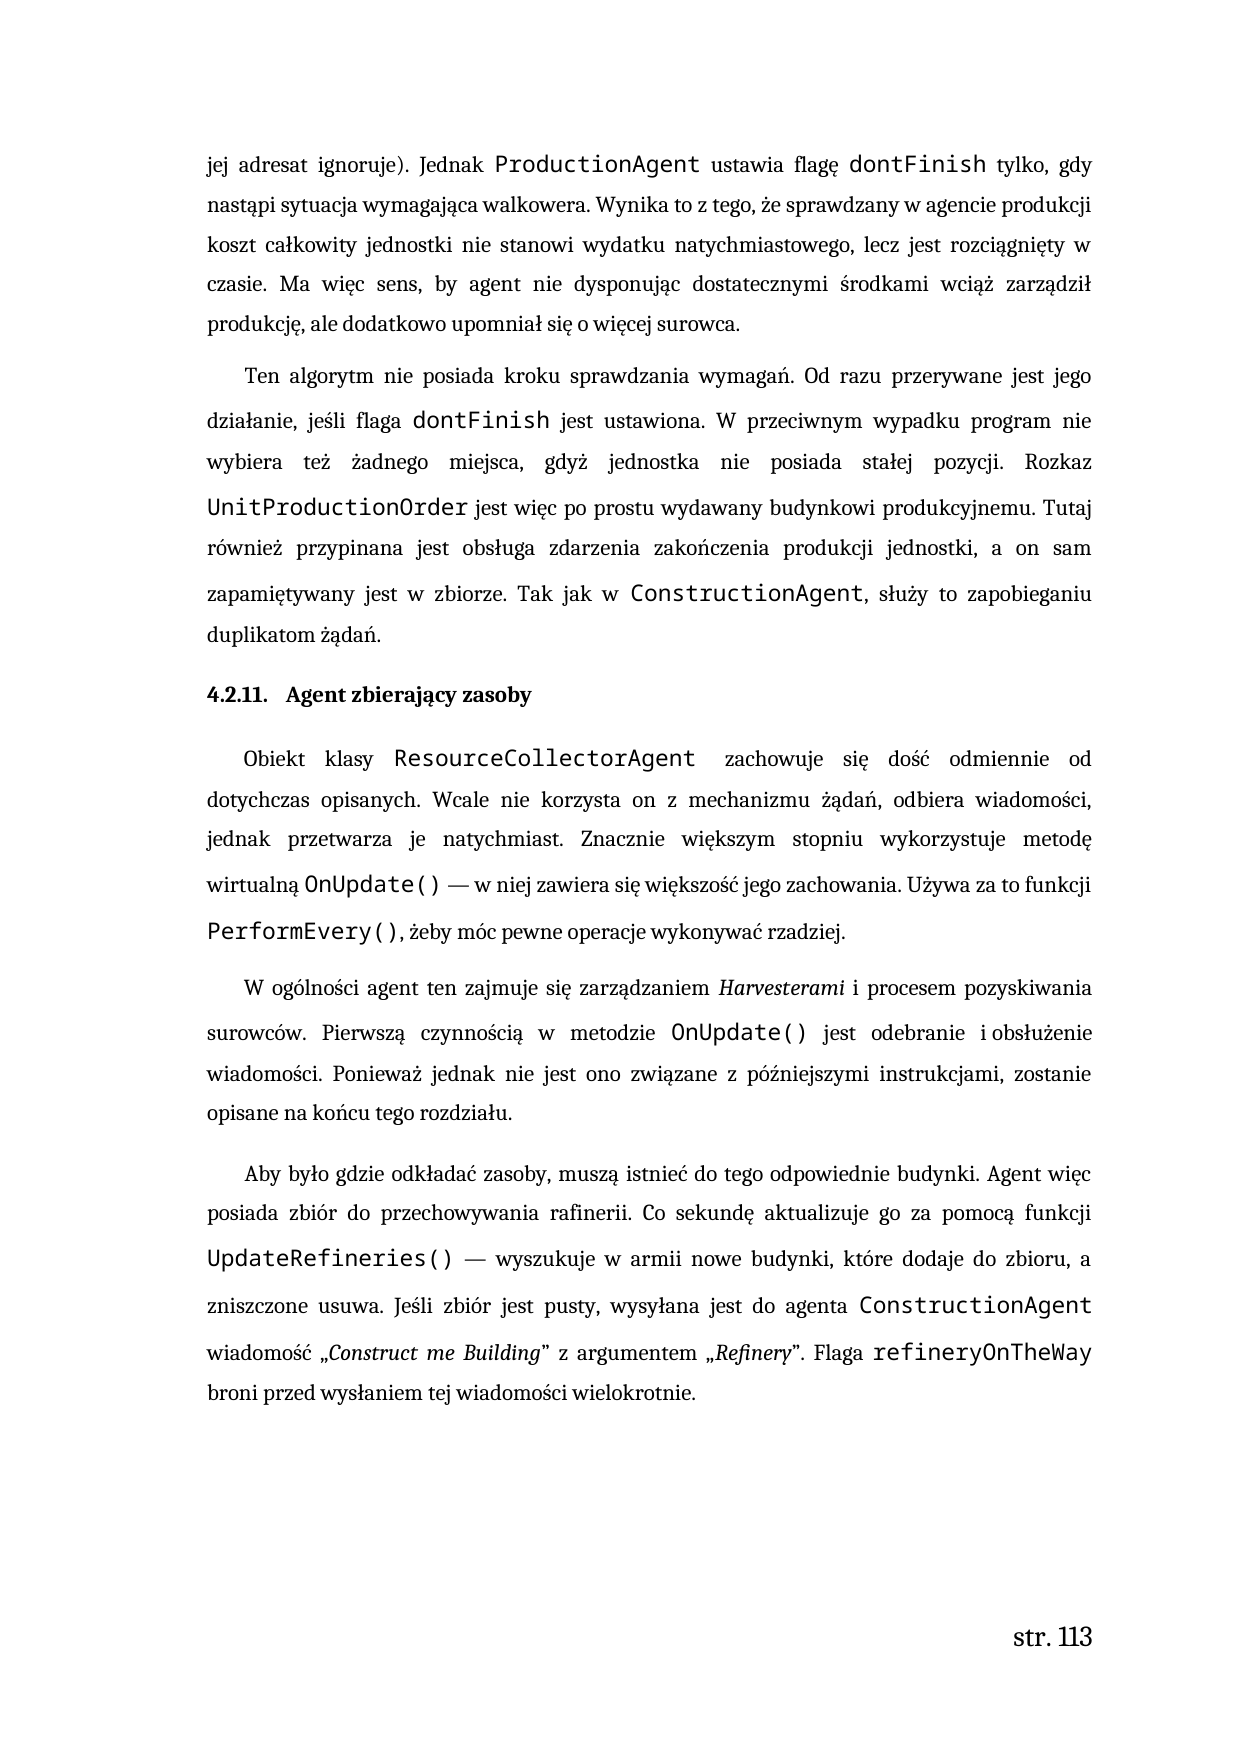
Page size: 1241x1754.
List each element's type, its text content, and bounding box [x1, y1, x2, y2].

text Aby było gdzie odkładać zasoby, muszą istnieć do tego odpowiednie budynki. Agent więc posiada zbiór do przechowywania rafinerii. Co sekundę aktualizuje go za pomocą funkcji UpdateRefineries() — wyszukuje w armii nowe budynki, które dodaje do zbioru, a zniszczone usuwa. Jeśli zbiór jest pusty, wysyłana jest do agenta ConstructionAgent wiadomość „Construct me Building” z argumentem „Refinery”. Flaga refineryOnTheWay broni przed wysłaniem tej wiadomości wielokrotnie. [207, 1160, 1092, 1406]
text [207, 148, 1092, 337]
text W ogólności agent ten zajmuje się zarządzaniem Harvesterami i procesem pozyskiwania surowców. Pierwszą czynnością w metodzie OnUpdate() jest odebranie i obsłużenie wiadomości. Ponieważ jednak nie jest ono związane z późniejszymi instrukcjami, zostanie opisane na końcu tego rozdziału. [207, 974, 1092, 1126]
text Obiekt klasy ResourceCollectorAgent zachowuje się dość odmiennie od dotychczas opisanych. Wcale nie korzysta on z mechanizmu żądań, odbiera wiadomości, jednak przetwarza je natychmiast. Znacznie większym stopniu wykorzystuje metodę wirtualną OnUpdate() — w niej zawiera się większość jego zachowania. Używa za to funkcji PerformEvery(), żeby móc pewne operacje wykonywać rzadziej. [207, 742, 1092, 946]
text Ten algorytm nie posiada kroku sprawdzania wymagań. Od razu przerywane jest jego działanie, jeśli flaga dontFinish jest ustawiona. W przeciwnym wypadku program nie wybiera też żadnego miejsca, gdyż jednostka nie posiada stałej pozycji. Rozkaz UnitProductionOrder jest więc po prostu wydawany budynkowi produkcyjnemu. Tutaj również przypinana jest obsługa zdarzenia zakończenia produkcji jednostki, a on sam zapamiętywany jest w zbiorze. Tak jak w ConstructionAgent, służy to zapobieganiu duplikatom żądań. [207, 362, 1092, 648]
subtitle Agent zbierający zasoby [207, 682, 1092, 708]
